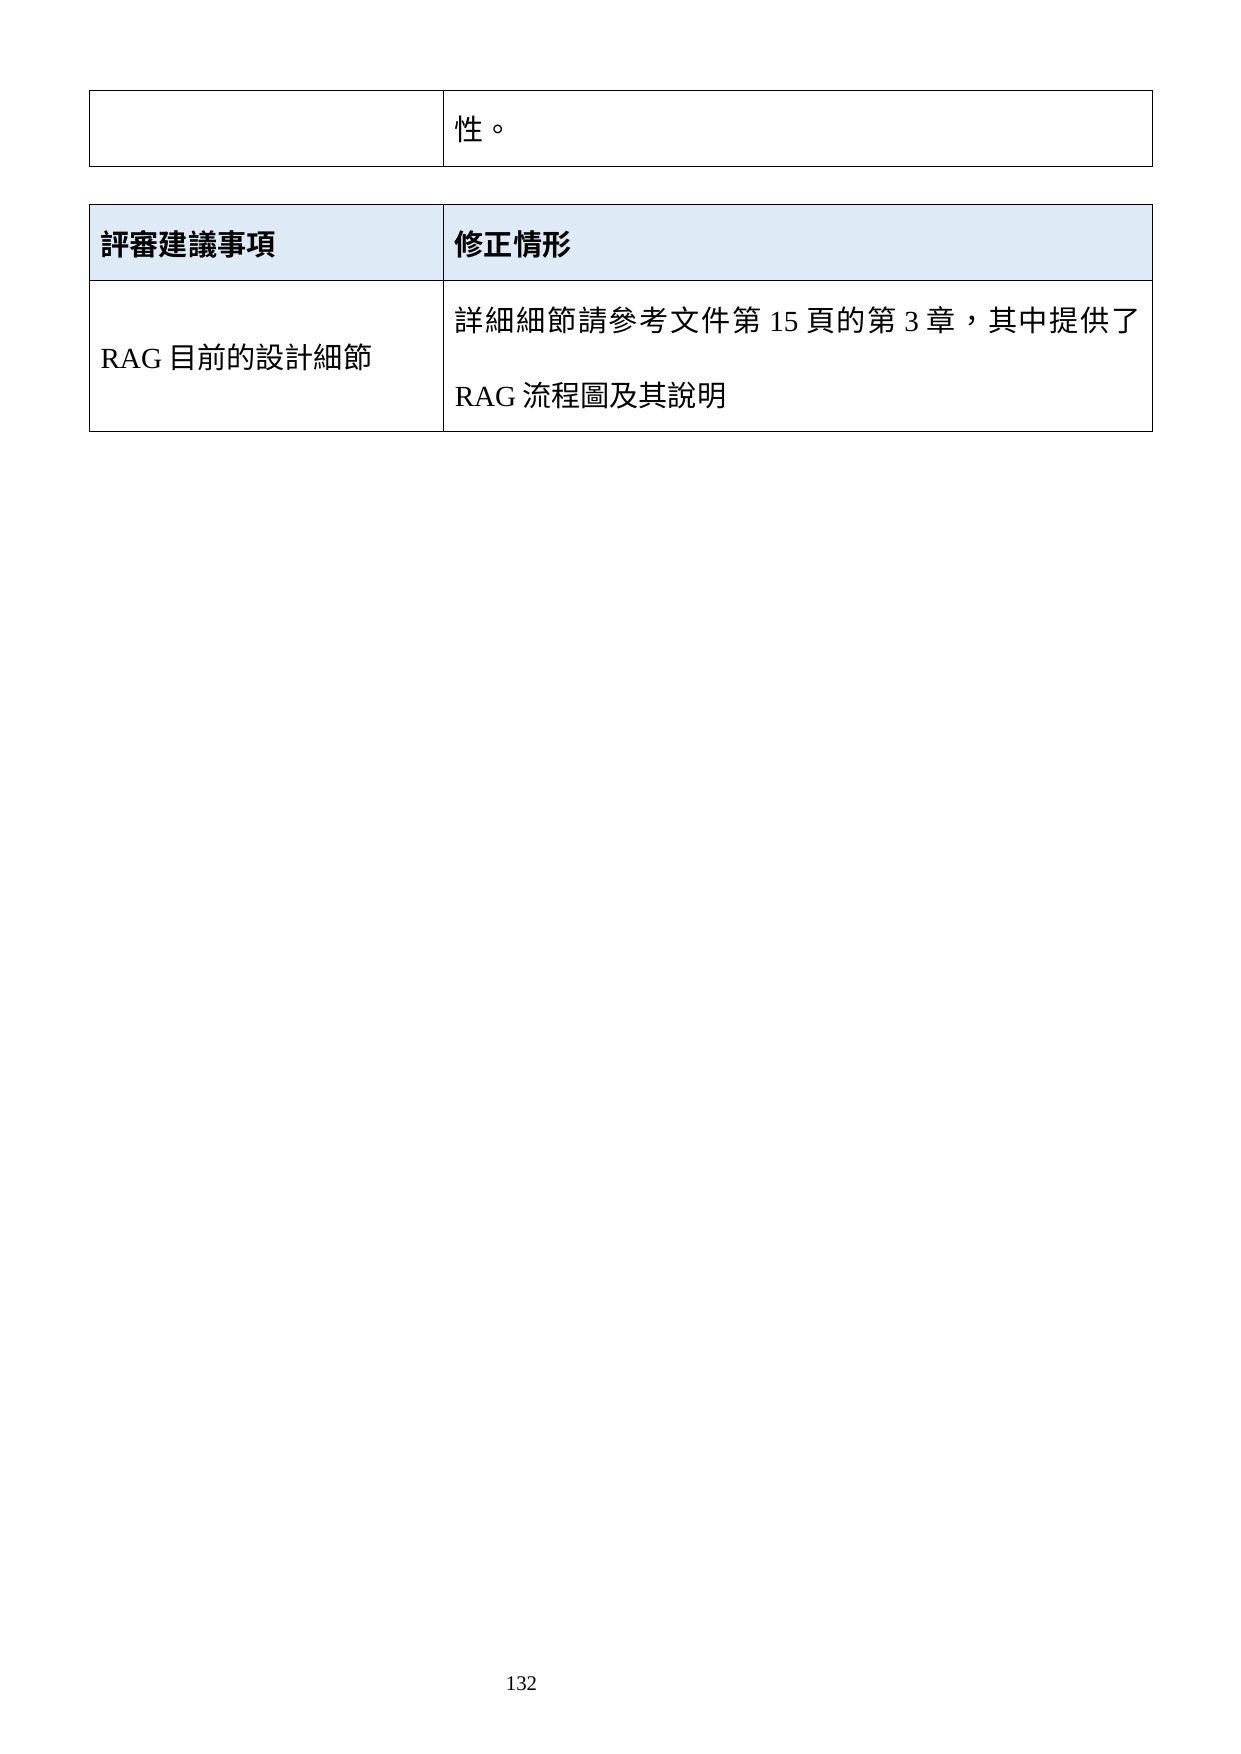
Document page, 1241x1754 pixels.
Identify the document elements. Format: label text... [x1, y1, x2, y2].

table_cell 詳細細節請參考文件第15頁的第3章，其中提供了RAG流程圖及其說明 [444, 281, 1152, 431]
table_header 修正情形 [444, 205, 1152, 280]
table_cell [90, 91, 443, 166]
table_header 評審建議事項 [90, 205, 443, 280]
table_cell RAG目前的設計細節 [90, 281, 443, 431]
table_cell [444, 91, 1152, 166]
